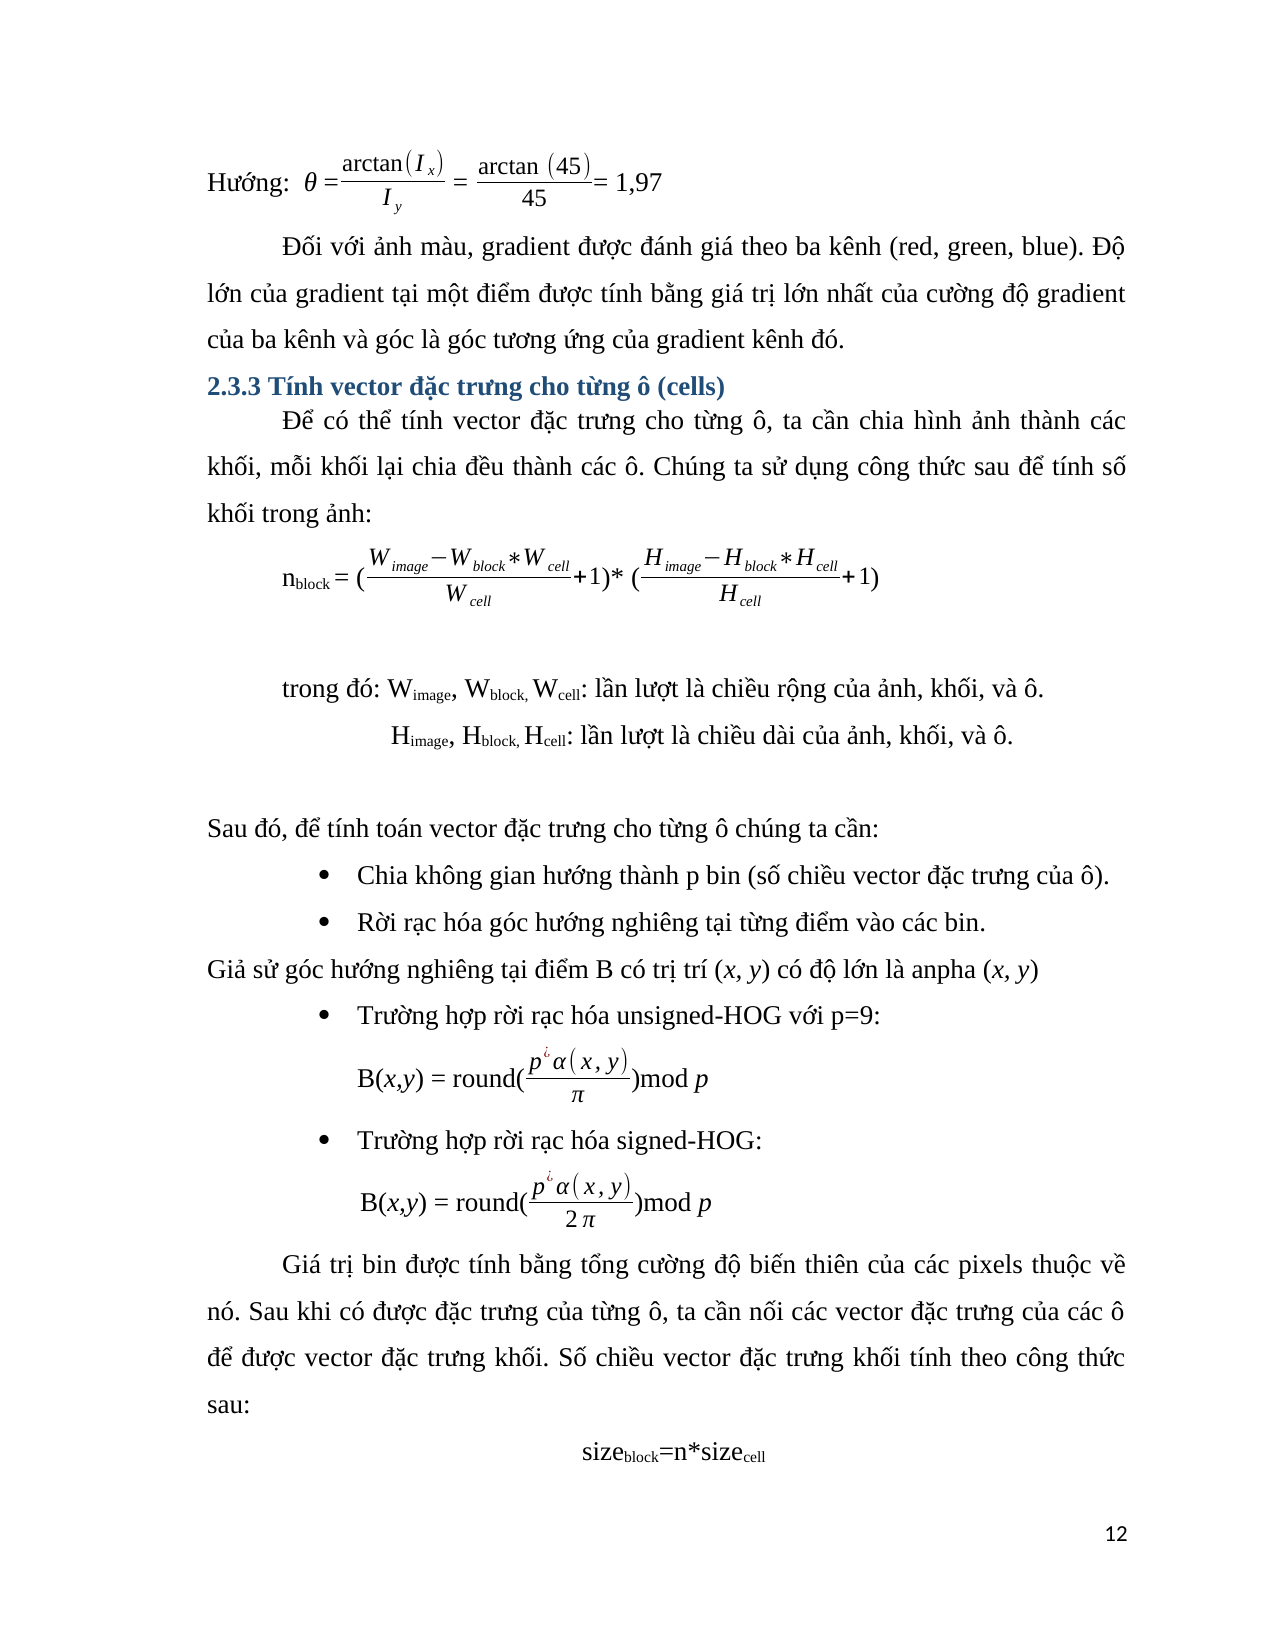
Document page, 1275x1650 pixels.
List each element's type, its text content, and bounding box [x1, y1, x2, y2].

list Himage, Hblock, Hcell: lần lượt là chiều dài của ảnh, khối, và ô. [282, 719, 1127, 750]
subtitle 2.3.3 Tính vector đặc trưng cho từng ô (cells) [207, 370, 1127, 401]
text Hướng: θ = = = 1,97 [207, 148, 1127, 215]
list Chia không gian hướng thành p bin (số chiều vector đặc trưng của ô). [319, 859, 1127, 890]
text Giá trị bin được tính bằng tổng cường độ biến thiên của các pixels thuộc về nó. Sau khi có được đặc trưng của từng ô, ta cần nối các vector đặc trưng của các ô để được vector đặc trưng khối. Số chiều vector đặc trưng khối tính theo công thức sau: [207, 1248, 1127, 1419]
list B(x,y) = round()mod p [357, 1046, 1127, 1108]
list trong đó: Wimage, Wblock, Wcell: lần lượt là chiều rộng của ảnh, khối, và ô. [282, 672, 1127, 703]
text sizeblock=n*sizecell [544, 1435, 1127, 1466]
list Trường hợp rời rạc hóa signed-HOG: [319, 1124, 1127, 1155]
list Đối với ảnh màu, gradient được đánh giá theo ba kênh (red, green, blue). Độ lớn của gradient tại một điểm được tính bằng giá trị lớn nhất của cường độ gradient của ba kênh và góc là góc tương ứng của gradient kênh đó. [207, 230, 1127, 355]
list Rời rạc hóa góc hướng nghiêng tại từng điểm vào các bin. [319, 906, 1127, 937]
text Sau đó, để tính toán vector đặc trưng cho từng ô chúng ta cần: [207, 812, 1127, 843]
text B(x,y) = round()mod p [319, 1171, 1127, 1233]
list Trường hợp rời rạc hóa unsigned-HOG với p=9: [319, 999, 1127, 1031]
list nblock = ()* () [282, 544, 1127, 610]
list Để có thể tính vector đặc trưng cho từng ô, ta cần chia hình ảnh thành các khối, mỗi khối lại chia đều thành các ô. Chúng ta sử dụng công thức sau để tính số khối trong ảnh: [207, 404, 1127, 528]
text Giả sử góc hướng nghiêng tại điểm B có trị trí (x, y) có độ lớn là anpha (x, y) [207, 953, 1127, 984]
